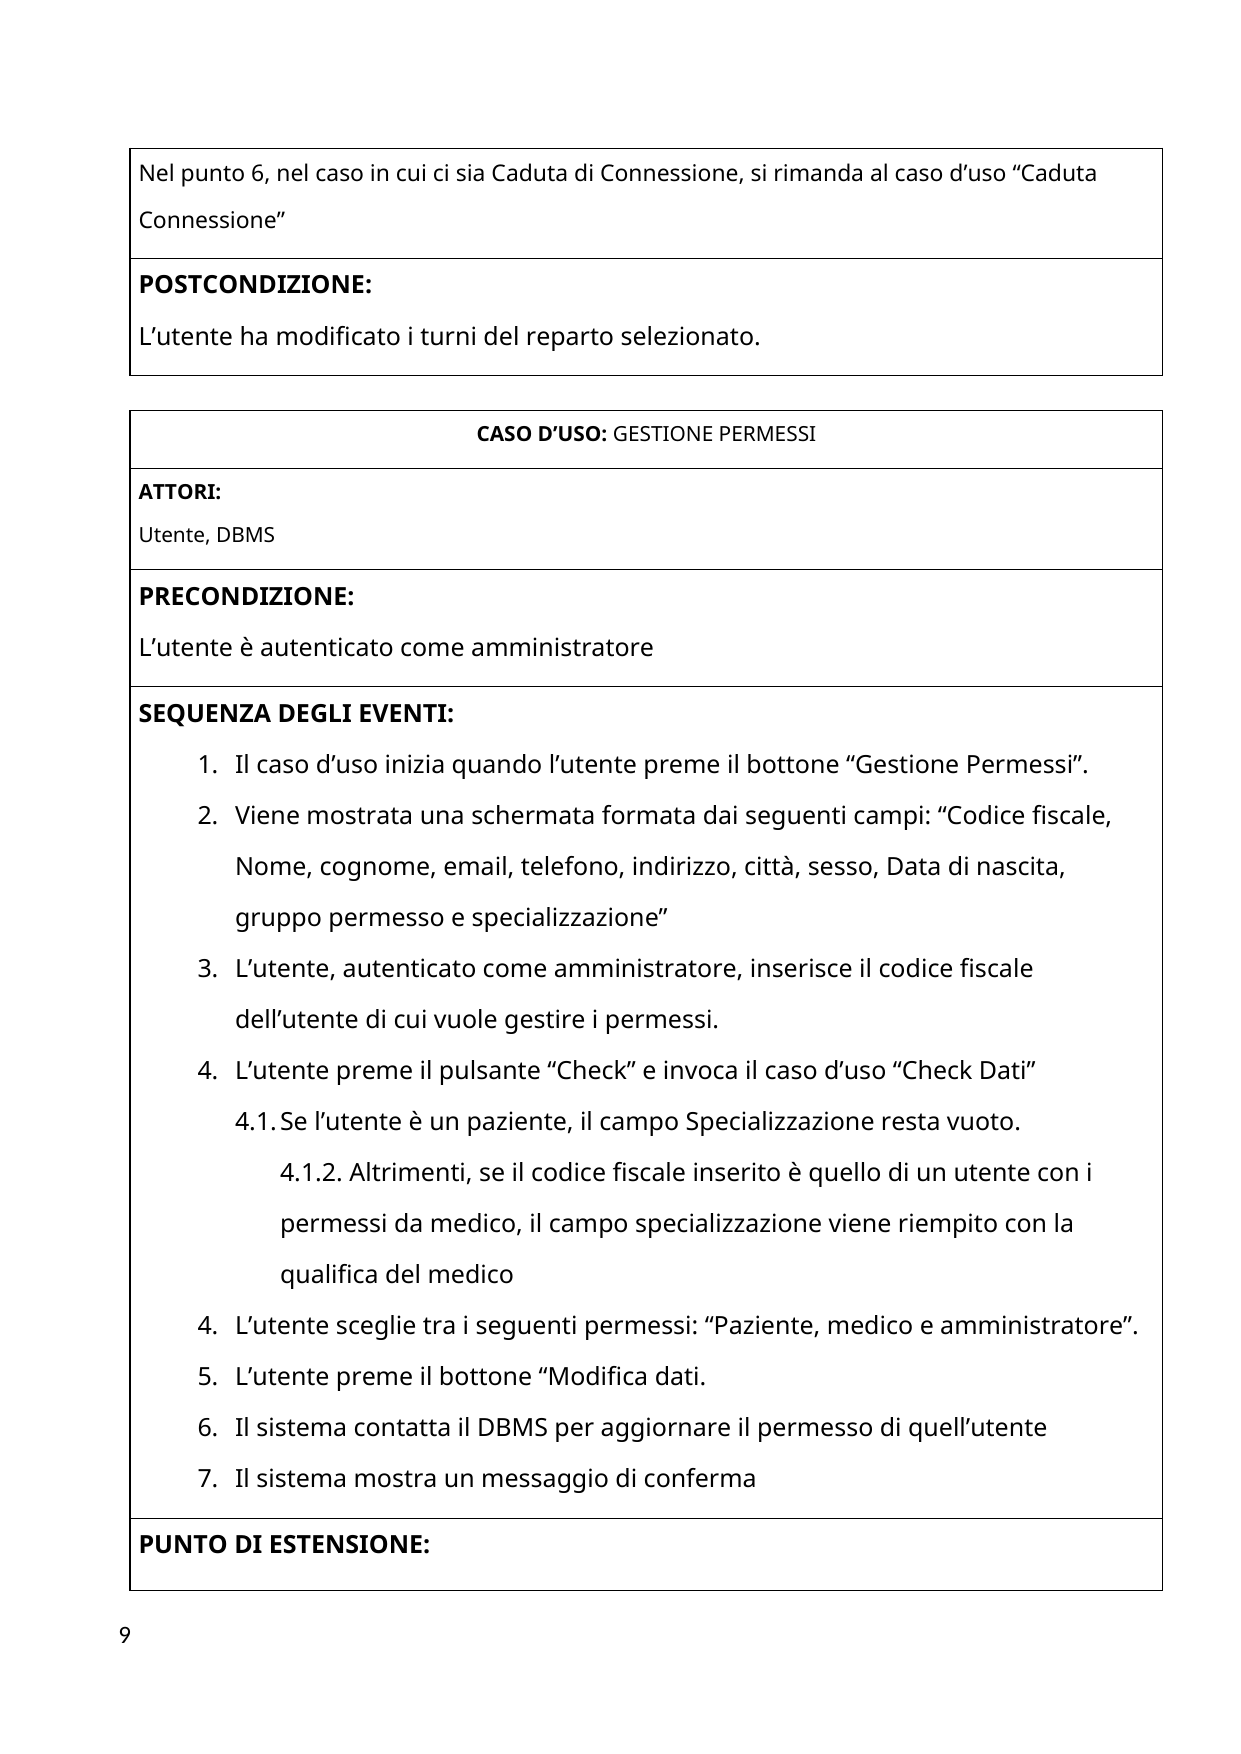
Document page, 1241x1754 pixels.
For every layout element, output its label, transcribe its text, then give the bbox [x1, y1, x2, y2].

table_header CASO D’USO: GESTIONE PERMESSI [131, 411, 1162, 468]
table_cell POSTCONDIZIONE: L’utente ha modificato i turni del reparto selezionato. [131, 259, 1162, 375]
table_cell ATTORI: Utente, DBMS [131, 469, 1162, 569]
table_cell SEQUENZA DEGLI EVENTI: Il caso d’uso inizia quando l’utente preme il bottone “Gestione Permessi”. Viene mostrata una schermata formata dai seguenti campi: “Codice fiscale, Nome, cognome, email, telefono, indirizzo, città, sesso, Data di nascita, gruppo permesso e specializzazione” L’utente, autenticato come amministratore, inserisce il codice fiscale dell’utente di cui vuole gestire i permessi. L’utente preme il pulsante “Check” e invoca il caso d’uso “Check Dati” Se l’utente è un paziente, il campo Specializzazione resta vuoto. 4.1.2. Altrimenti, se il codice fiscale inserito è quello di un utente con i permessi da medico, il campo specializzazione viene riempito con la qualifica del medico L’utente sceglie tra i seguenti permessi: “Paziente, medico e amministratore”. L’utente preme il bottone “Modifica dati. Il sistema contatta il DBMS per aggiornare il permesso di quell’utente Il sistema mostra un messaggio di conferma [131, 687, 1162, 1517]
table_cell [131, 1519, 1162, 1590]
table_cell PRECONDIZIONE: L’utente è autenticato come amministratore [131, 570, 1162, 686]
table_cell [131, 149, 1162, 258]
